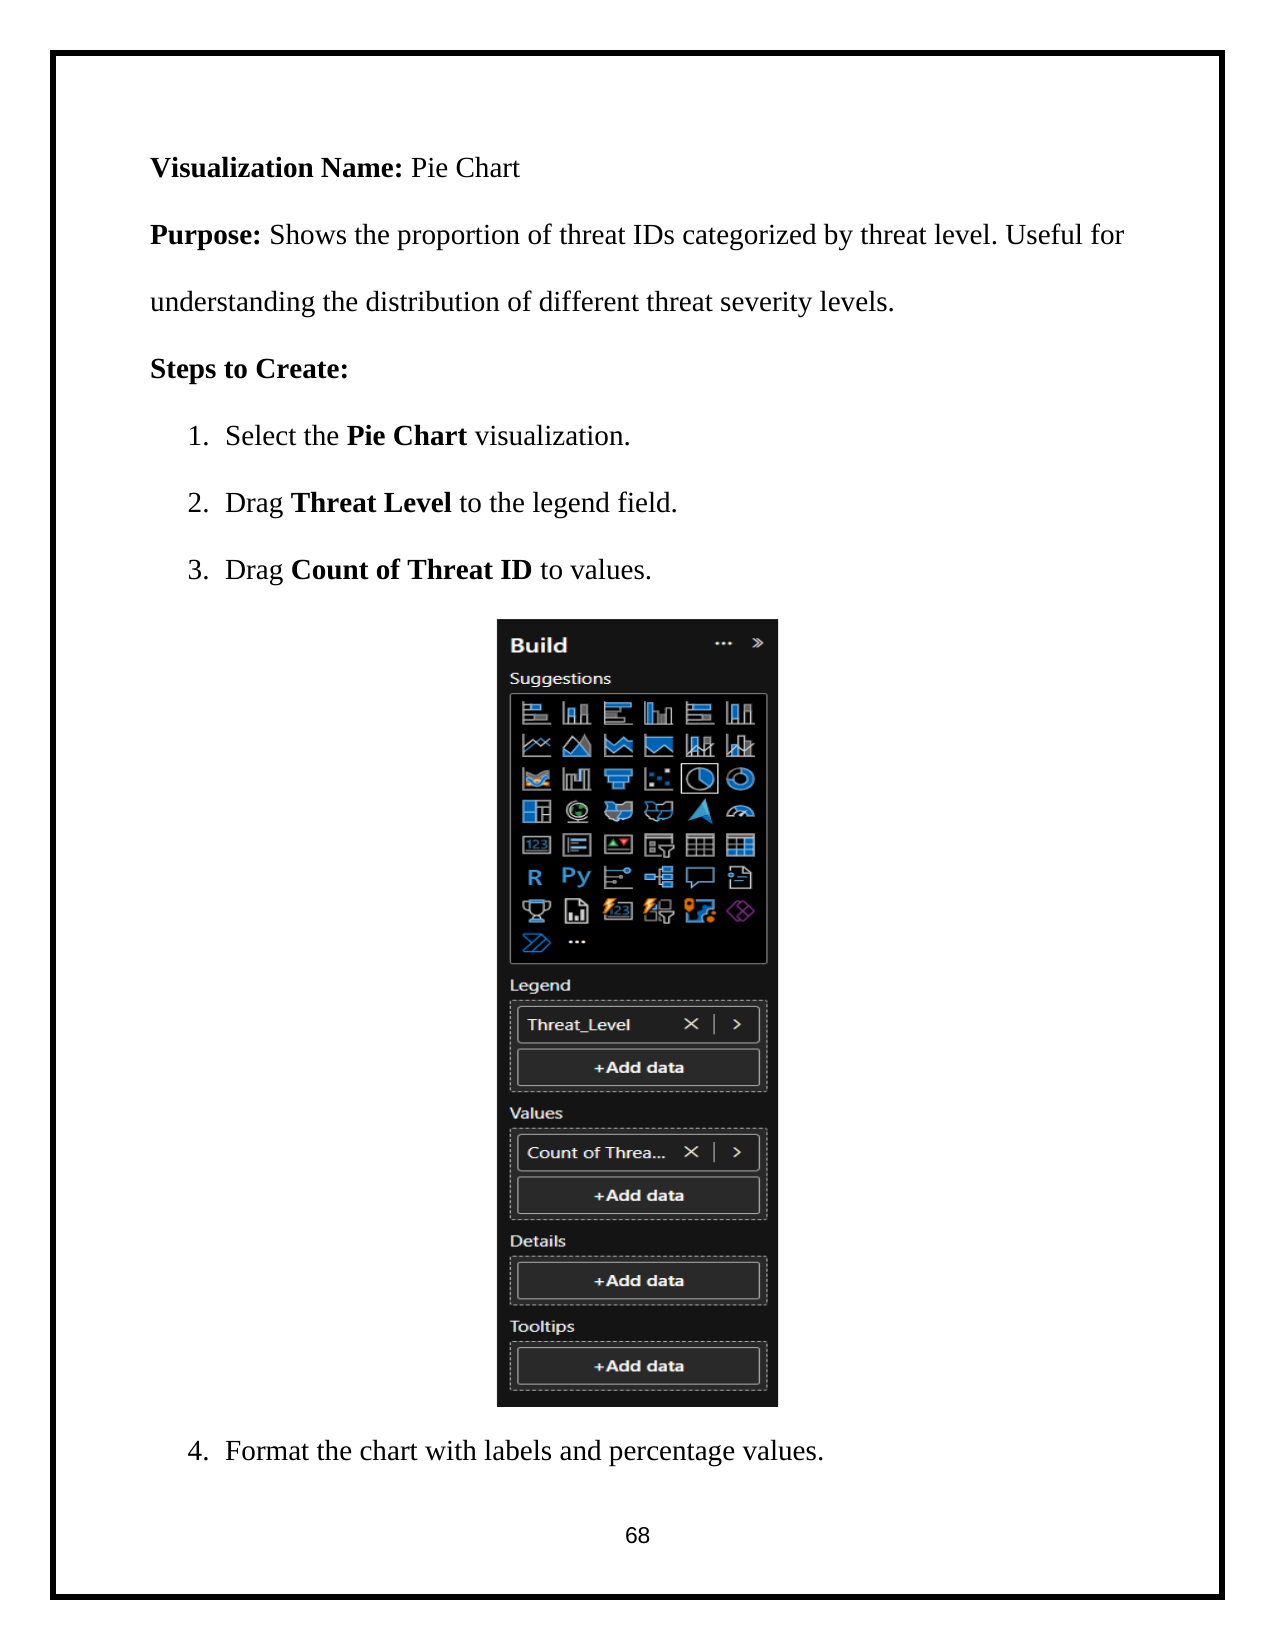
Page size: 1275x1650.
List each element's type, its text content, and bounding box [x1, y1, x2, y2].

list Select the Pie Chart visualization. [187, 418, 1125, 452]
list Drag Count of Threat ID to values. [187, 552, 1125, 586]
text Steps to Create: [150, 351, 1125, 385]
list Format the chart with labels and percentage values. [187, 1433, 1125, 1467]
text Visualization Name: Pie Chart Purpose: Shows the proportion of threat IDs categorized by threat level. Useful for understanding the distribution of different threat severity levels. [150, 150, 1125, 318]
list Drag Threat Level to the legend field. [187, 485, 1125, 519]
picture [496, 619, 779, 1407]
